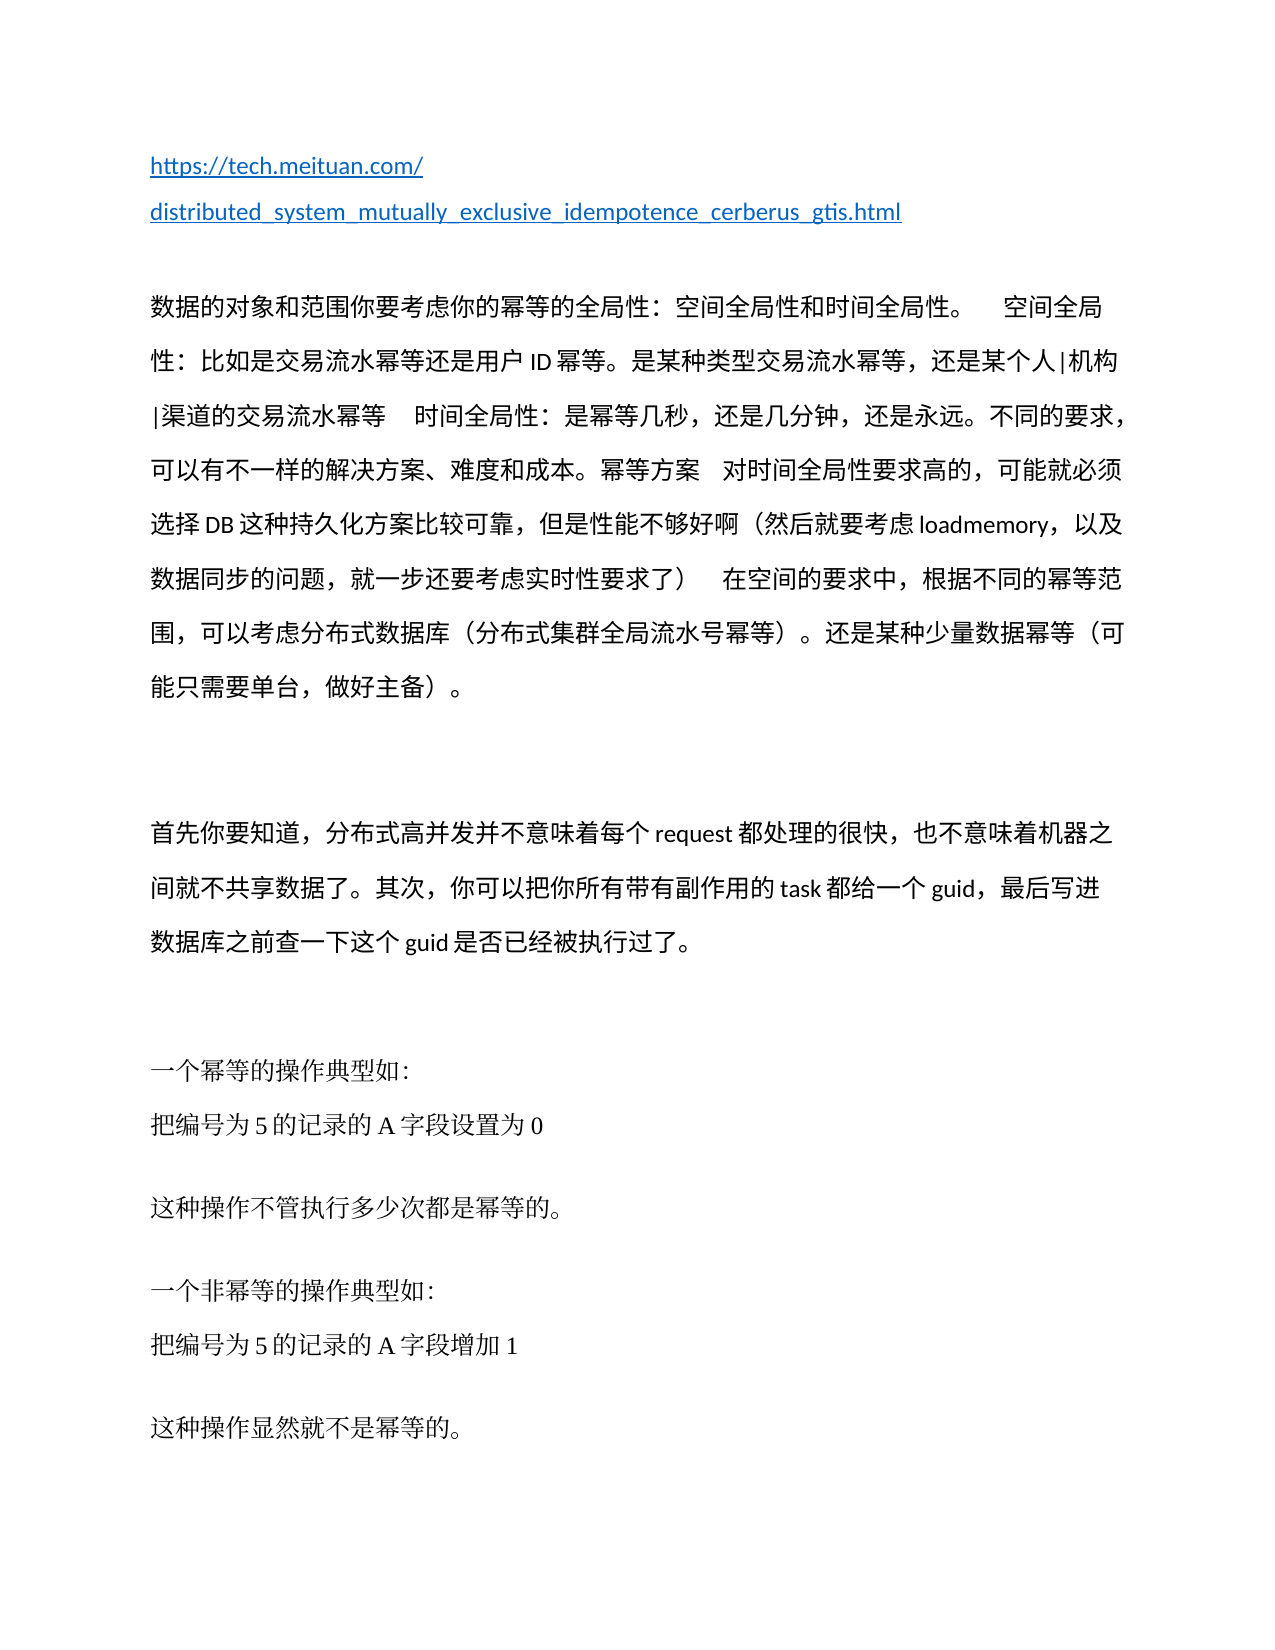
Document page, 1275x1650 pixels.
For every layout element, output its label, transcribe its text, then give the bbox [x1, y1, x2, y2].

text 首先你要知道，分布式高并发并不意味着每个request都处理的很快，也不意味着机器之间就不共享数据了。其次，你可以把你所有带有副作用的task都给一个guid，最后写进数据库之前查一下这个guid是否已经被执行过了。 [150, 814, 1125, 959]
text 一个非幂等的操作典型如： 把编号为5的记录的A字段增加1 [150, 1272, 1125, 1361]
text 数据的对象和范围你要考虑你的幂等的全局性：空间全局性和时间全局性。 空间全局性：比如是交易流水幂等还是用户ID幂等。是某种类型交易流水幂等，还是某个人|机构|渠道的交易流水幂等 时间全局性：是幂等几秒，还是几分钟，还是永远。不同的要求，可以有不一样的解决方案、难度和成本。幂等方案 对时间全局性要求高的，可能就必须选择DB这种持久化方案比较可靠，但是性能不够好啊（然后就要考虑loadmemory，以及数据同步的问题，就一步还要考虑实时性要求了） 在空间的要求中，根据不同的幂等范围，可以考虑分布式数据库（分布式集群全局流水号幂等）。还是某种少量数据幂等（可能只需要单台，做好主备）。 [150, 287, 1125, 704]
text https://tech.meituan.com/distributed_system_mutually_exclusive_idempotence_cerberus_gtis.html [150, 150, 1125, 226]
text 这种操作不管执行多少次都是幂等的。 [150, 1188, 1125, 1224]
text 这种操作显然就不是幂等的。 [150, 1408, 1125, 1444]
text 一个幂等的操作典型如： 把编号为5的记录的A字段设置为0 [150, 1052, 1125, 1141]
